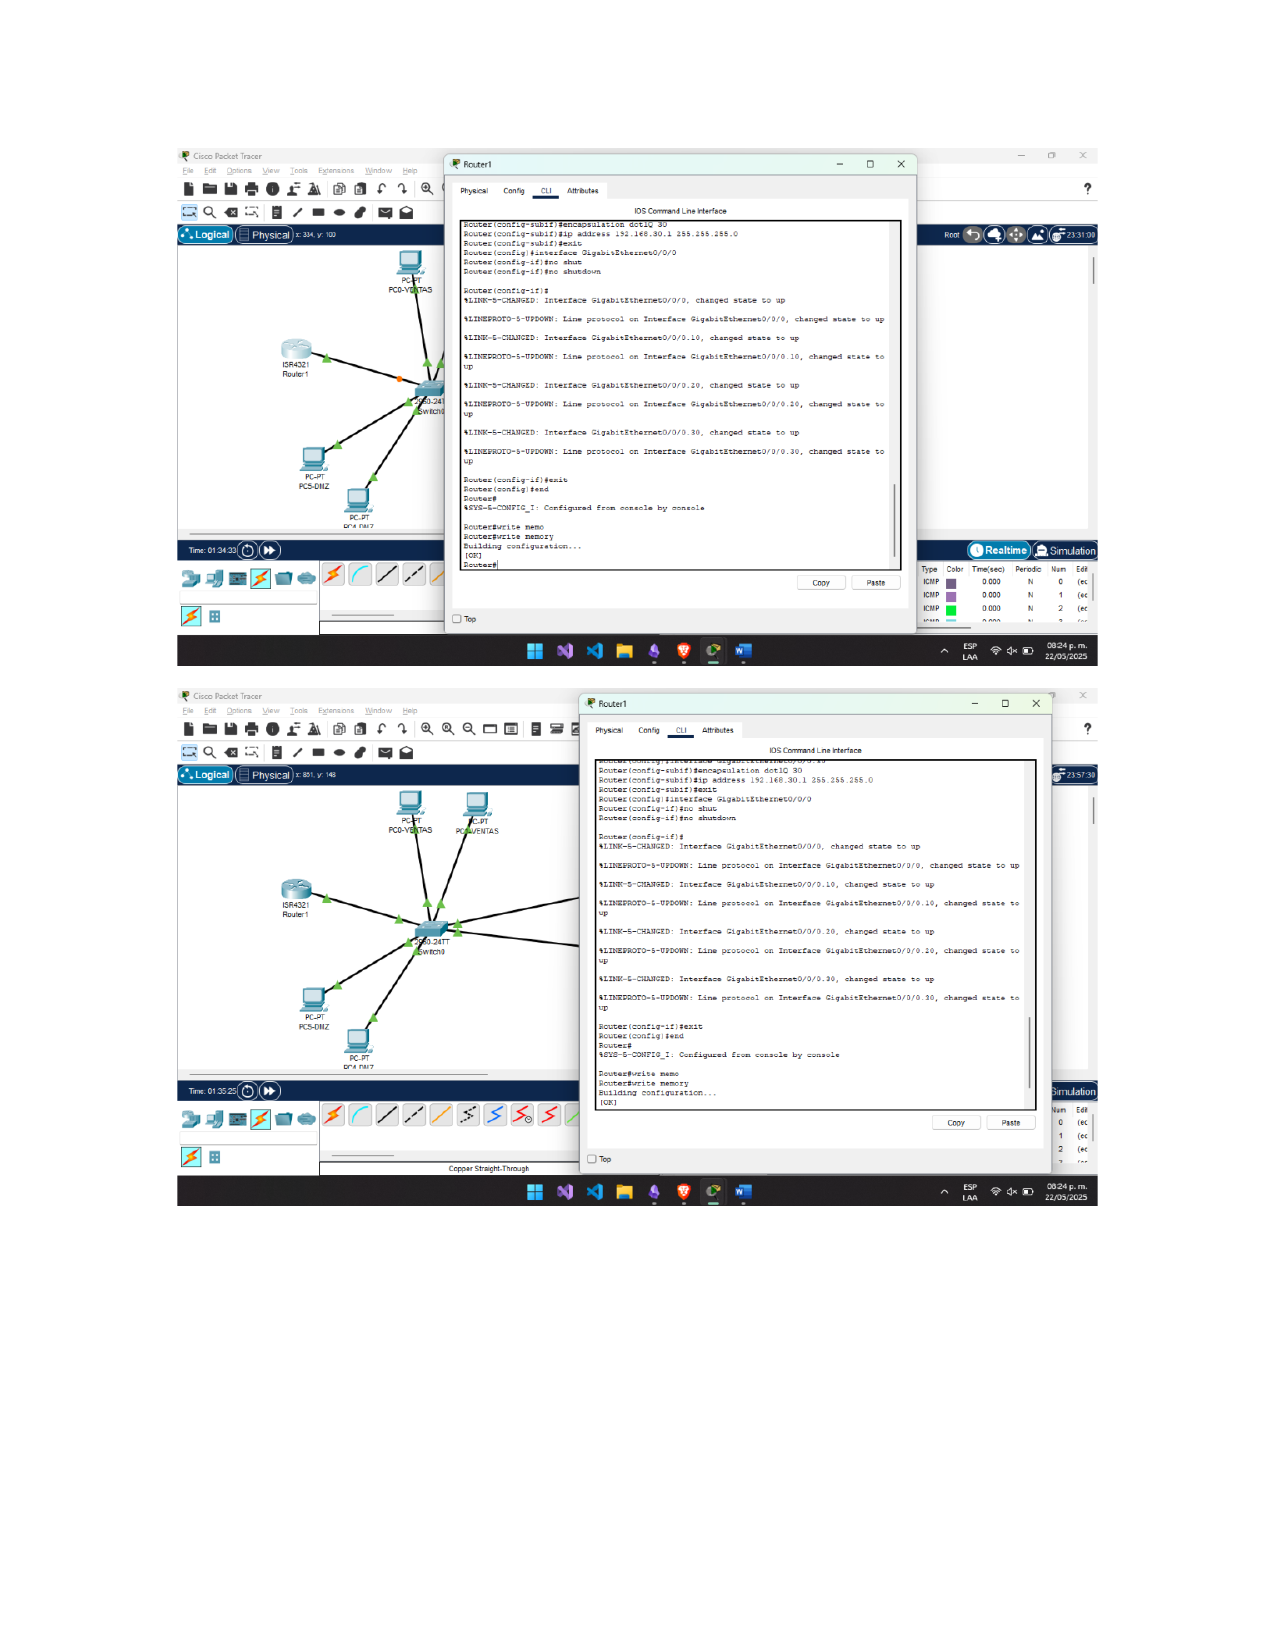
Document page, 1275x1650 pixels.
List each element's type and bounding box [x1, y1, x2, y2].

picture [206, 772, 217, 780]
picture [177, 147, 1098, 666]
picture [177, 687, 1098, 1206]
